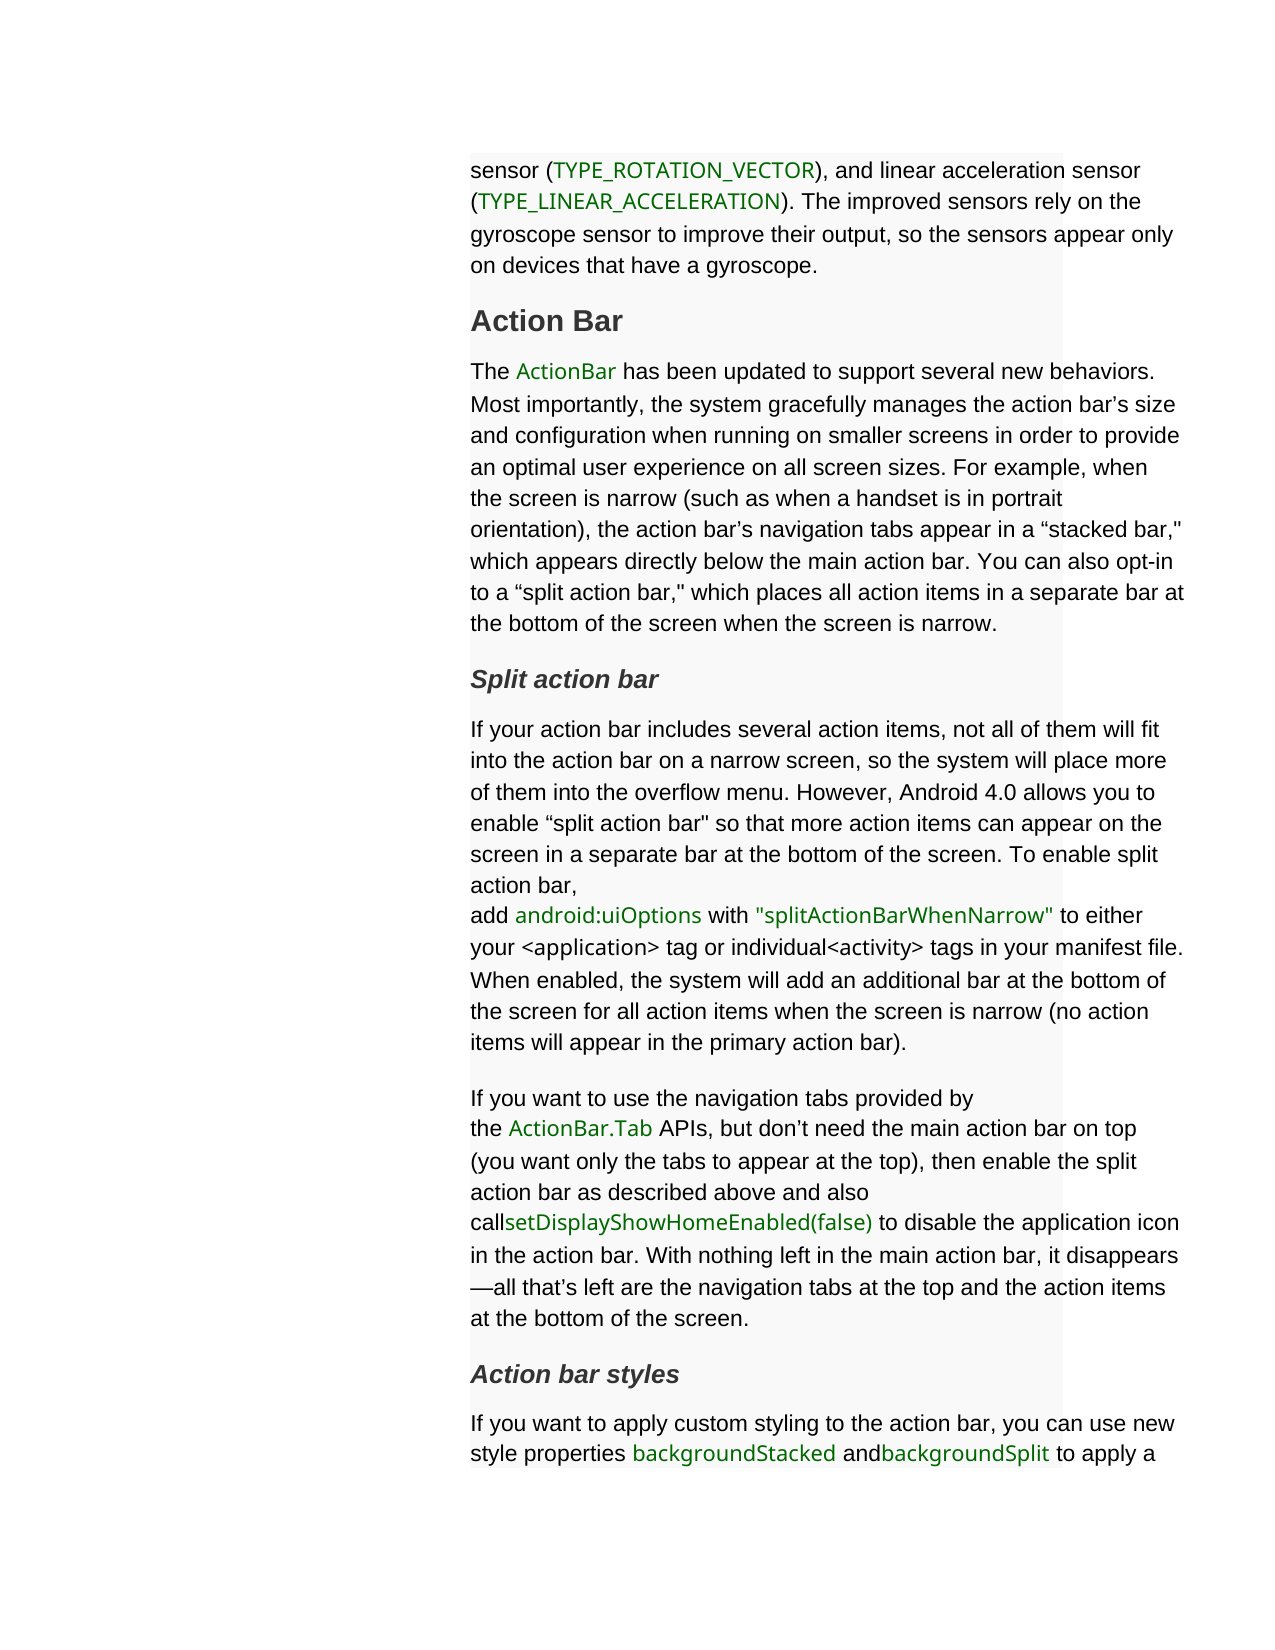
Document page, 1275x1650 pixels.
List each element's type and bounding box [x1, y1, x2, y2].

table_cell [88, 150, 1062, 1471]
